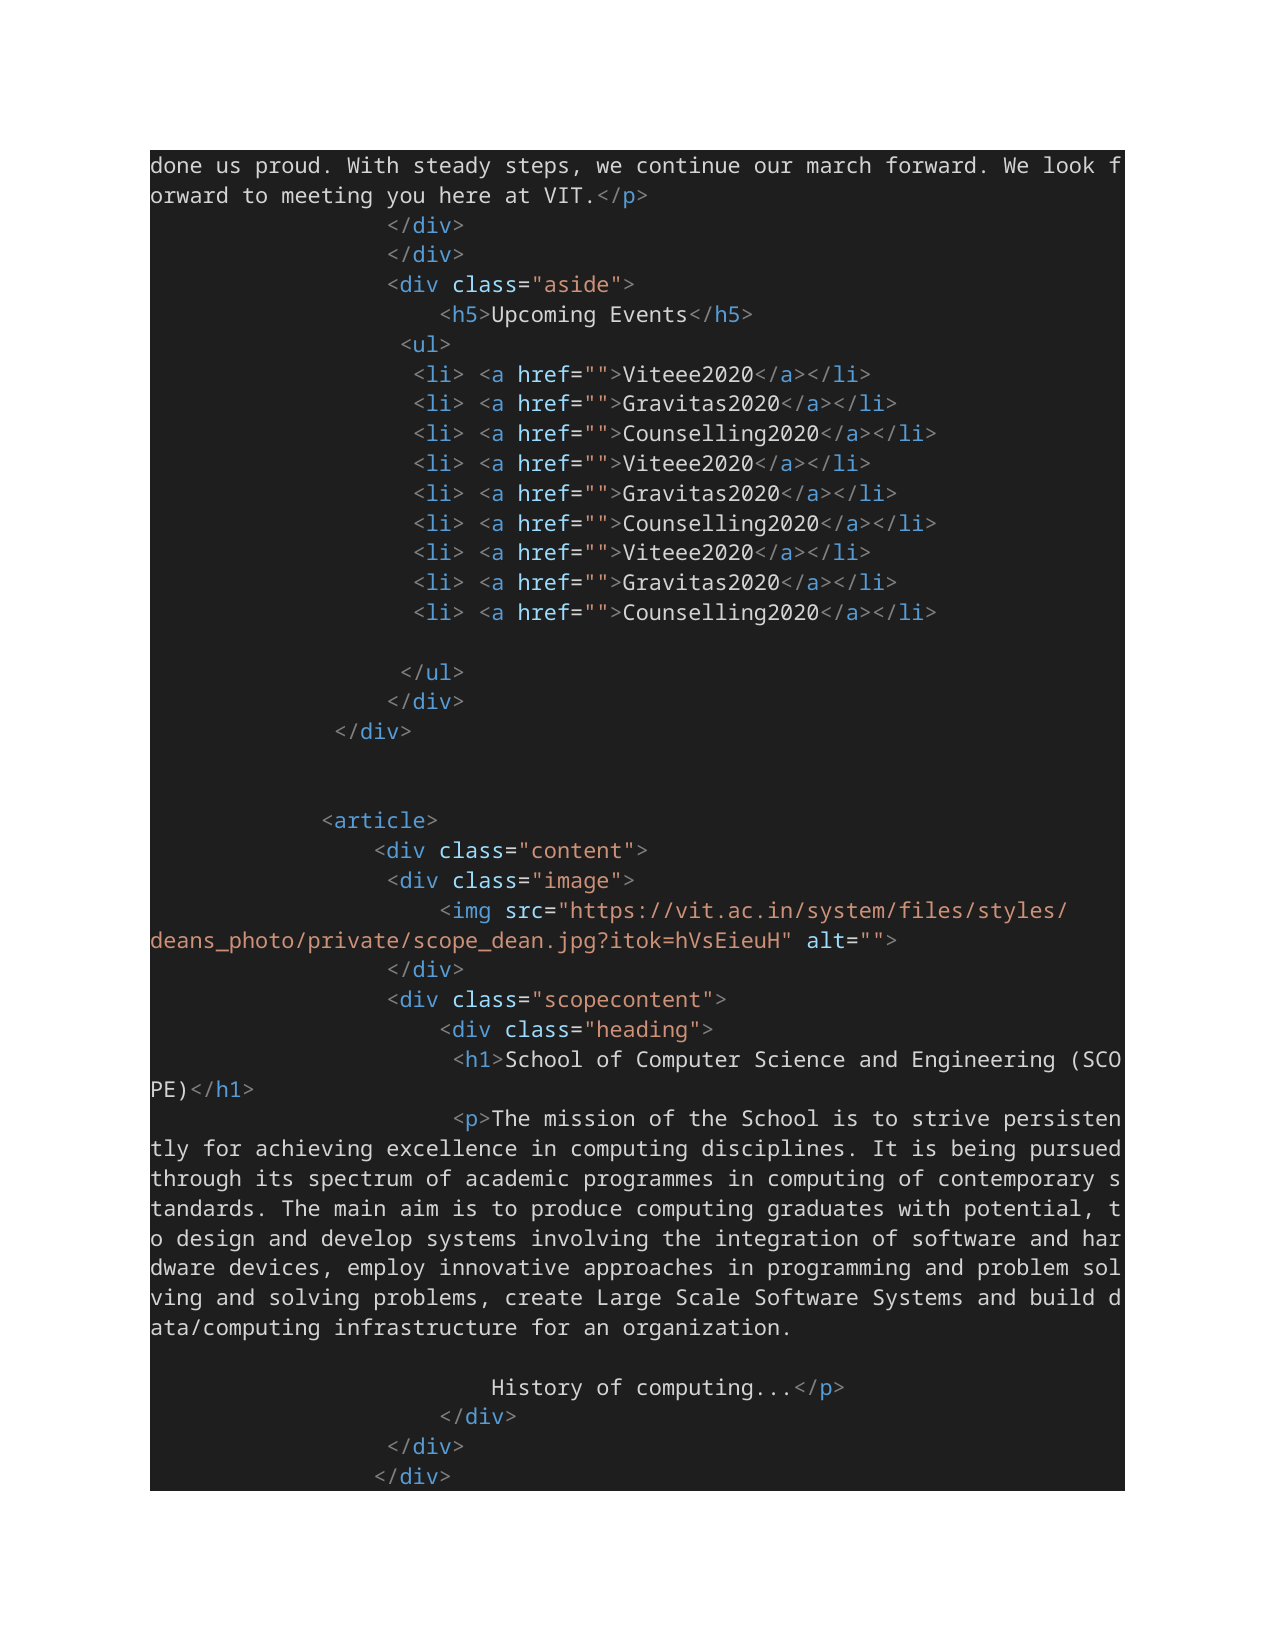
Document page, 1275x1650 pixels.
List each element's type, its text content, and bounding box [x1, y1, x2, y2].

text <img src="https://vit.ac.in/system/files/styles/deans_photo/private/scope_dean.jpg?itok=hVsEieuH" alt=""> [150, 895, 1125, 954]
text <li> <a href="">Viteee2020</a></li> [150, 537, 1125, 567]
text </div> [150, 1461, 1125, 1491]
text <div class="scopecontent"> [150, 984, 1125, 1014]
text <li> <a href="">Viteee2020</a></li> [150, 358, 1125, 388]
text <h5>Upcoming Events</h5> [150, 299, 1125, 329]
text </div> [150, 1401, 1125, 1431]
text <li> <a href="">Counselling2020</a></li> [150, 418, 1125, 448]
text </ul> [150, 656, 1125, 686]
text <li> <a href="">Gravitas2020</a></li> [150, 478, 1125, 507]
text </div> [150, 686, 1125, 716]
text <li> <a href="">Gravitas2020</a></li> [150, 388, 1125, 418]
text </div> [150, 716, 1125, 746]
text <p>The mission of the School is to strive persistently for achieving excellence in computing disciplines. It is being pursued through its spectrum of academic programmes in computing of contemporary standards. The main aim is to produce computing graduates with potential, to design and develop systems involving the integration of software and hardware devices, employ innovative approaches in programming and problem solving and solving problems, create Large Scale Software Systems and build data/computing infrastructure for an organization. [150, 1103, 1125, 1342]
text <li> <a href="">Viteee2020</a></li> [150, 448, 1125, 478]
text </div> [150, 954, 1125, 984]
text <div class="content"> [150, 835, 1125, 865]
text <li> <a href="">Counselling2020</a></li> [150, 507, 1125, 537]
text </div> [150, 1431, 1125, 1461]
text <ul> [150, 329, 1125, 358]
text <article> [150, 805, 1125, 835]
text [150, 150, 1125, 209]
text </div> [150, 209, 1125, 239]
text <div class="heading"> [150, 1014, 1125, 1044]
text <li> <a href="">Gravitas2020</a></li> [150, 567, 1125, 597]
text </div> [150, 239, 1125, 269]
text <li> <a href="">Counselling2020</a></li> [150, 597, 1125, 627]
text <div class="aside"> [150, 269, 1125, 299]
text <div class="image"> [150, 865, 1125, 895]
text <h1>School of Computer Science and Engineering (SCOPE)</h1> [150, 1044, 1125, 1103]
text History of computing...</p> [150, 1371, 1125, 1401]
